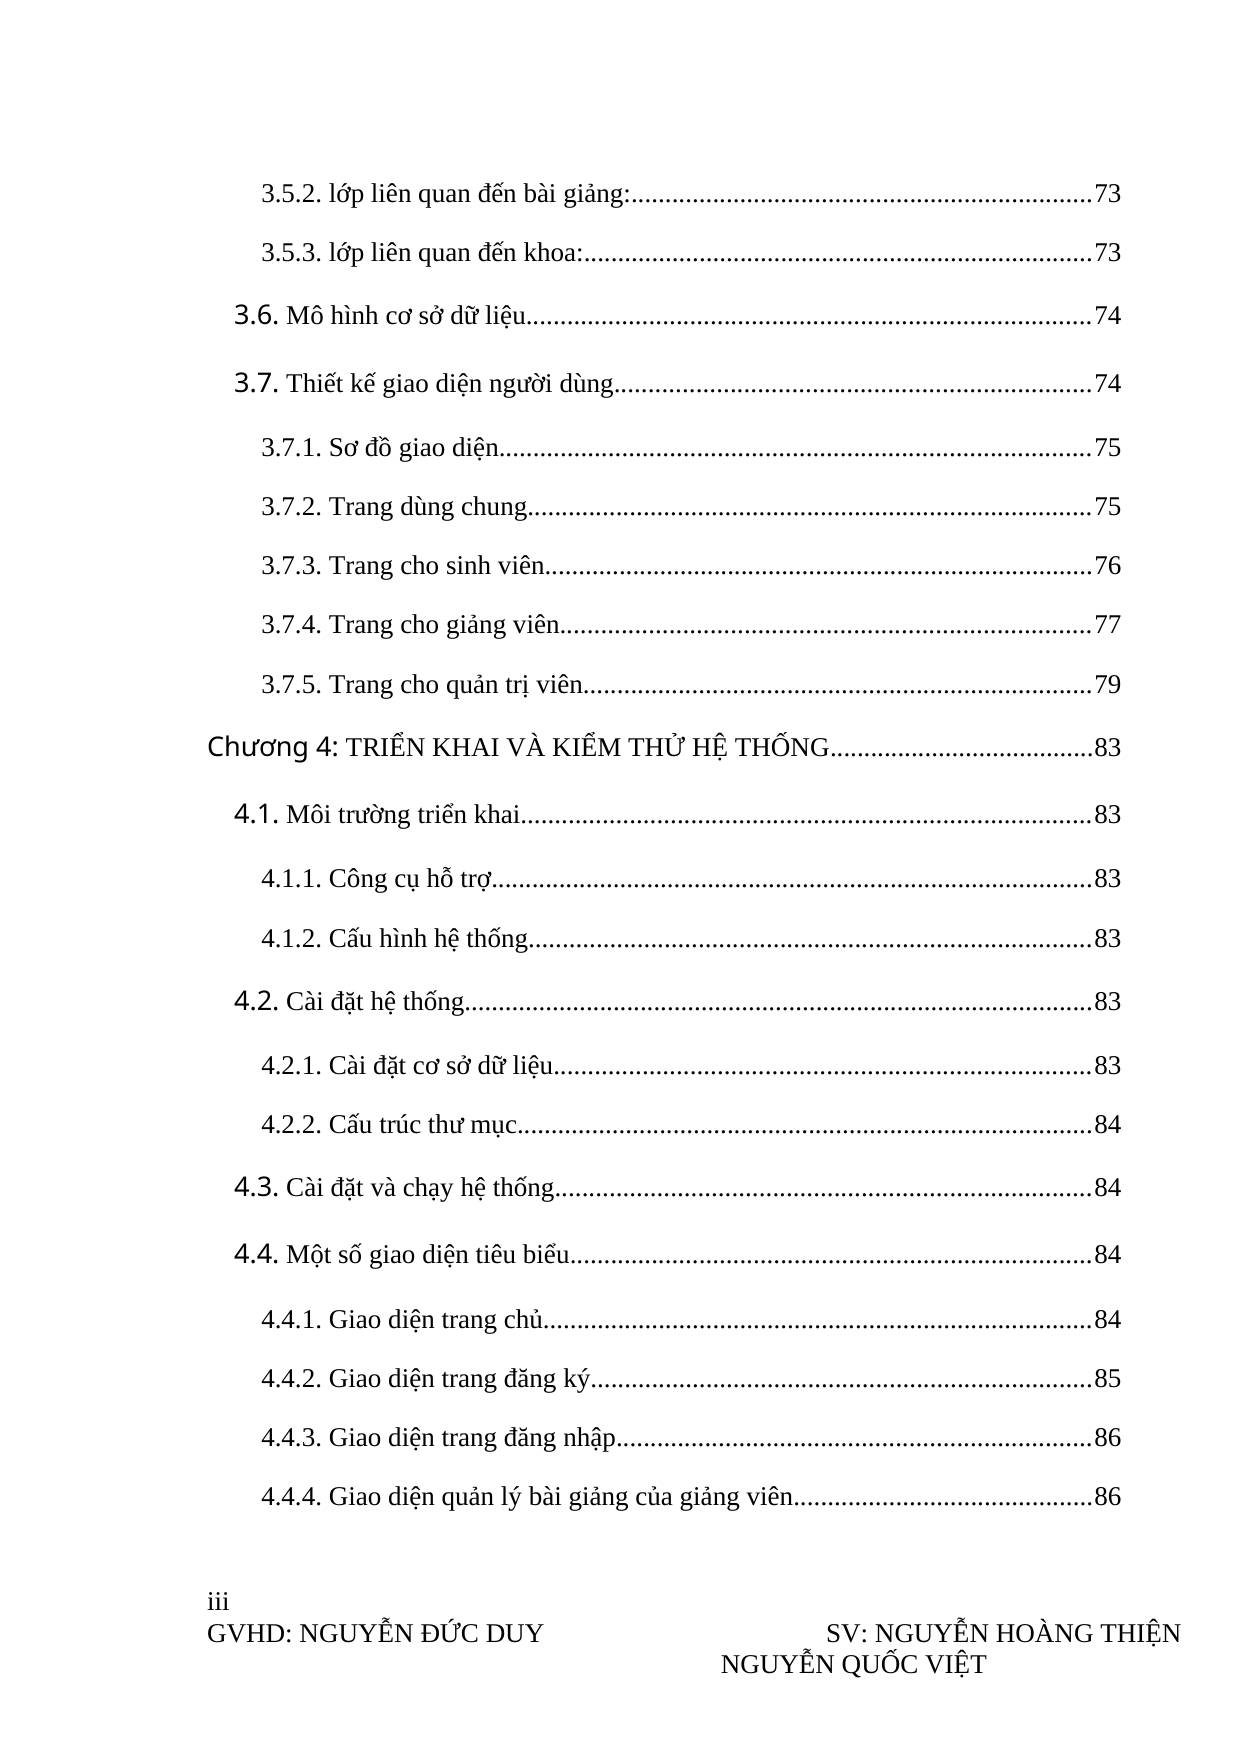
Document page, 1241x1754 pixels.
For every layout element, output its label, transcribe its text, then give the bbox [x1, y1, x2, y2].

text 4.1.1. Công cụ hỗ trợ 83 [261, 863, 1122, 894]
text 3.7.3. Trang cho sinh viên 76 [261, 549, 1122, 581]
text 3.7.1. Sơ đồ giao diện 75 [261, 431, 1122, 462]
text 4.1. Môi trường triển khai 83 [234, 795, 1122, 832]
text 4.4.4. Giao diện quản lý bài giảng của giảng viên 86 [261, 1480, 1122, 1511]
text 4.4.1. Giao diện trang chủ 84 [261, 1303, 1122, 1334]
text 4.2.1. Cài đặt cơ sở dữ liệu 83 [261, 1049, 1122, 1080]
text 3.7.2. Trang dùng chung 75 [261, 490, 1122, 521]
text 4.4.3. Giao diện trang đăng nhập 86 [261, 1421, 1122, 1452]
text 4.4. Một số giao diện tiêu biểu 84 [234, 1235, 1122, 1272]
text 3.5.3. lớp liên quan đến khoa: 73 [261, 236, 1122, 267]
text 4.2. Cài đặt hệ thống 83 [234, 981, 1122, 1018]
text 4.1.2. Cấu hình hệ thống 83 [261, 922, 1122, 953]
text 3.5.2. lớp liên quan đến bài giảng: 73 [261, 177, 1122, 208]
text 3.7.5. Trang cho quản trị viên 79 [261, 668, 1122, 699]
text 4.2.2. Cấu trúc thư mục 84 [261, 1108, 1122, 1139]
text 3.7.4. Trang cho giảng viên 77 [261, 609, 1122, 640]
text 4.3. Cài đặt và chạy hệ thống 84 [234, 1167, 1122, 1204]
text Chương 4: TRIỂN KHAI VÀ KIỂM THỬ HỆ THỐNG 83 [207, 727, 1122, 764]
text 4.4.2. Giao diện trang đăng ký 85 [261, 1362, 1122, 1393]
text 3.7. Thiết kế giao diện người dùng 74 [234, 363, 1122, 400]
text 3.6. Mô hình cơ sở dữ liệu 74 [234, 296, 1122, 332]
